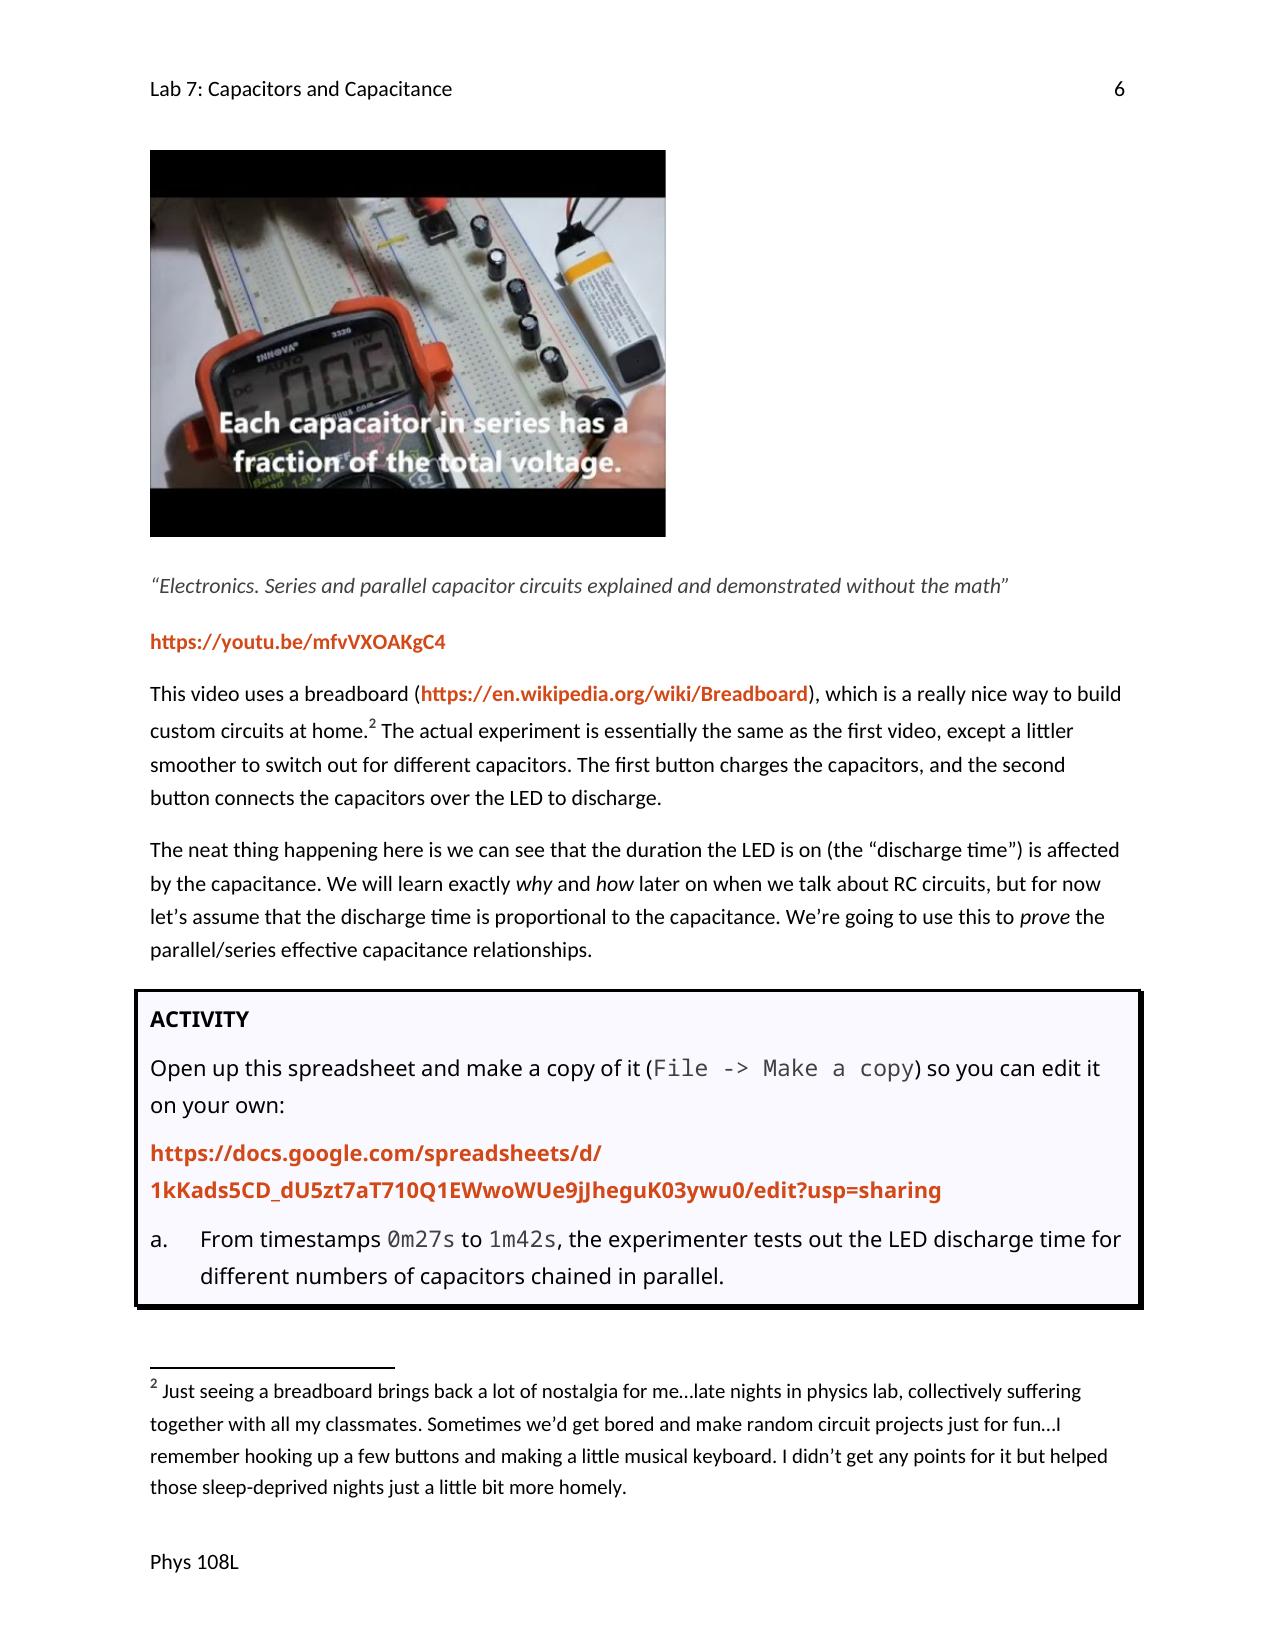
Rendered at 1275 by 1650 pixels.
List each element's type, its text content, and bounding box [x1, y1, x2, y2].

text This video uses a breadboard (https://en.wikipedia.org/wiki/Breadboard), which is a really nice way to build custom circuits at home. The actual experiment is essentially the same as the first video, except a littler smoother to switch out for different capacitors. The first button charges the capacitors, and the second button connects the capacitors over the LED to discharge. [150, 680, 1125, 811]
text https://docs.google.com/spreadsheets/d/1kKads5CD_dU5zt7aT710Q1EWwoWUe9jJheguK03ywu0/edit?usp=sharing [138, 1122, 1138, 1205]
picture [150, 150, 666, 537]
text “Electronics. Series and parallel capacitor circuits explained and demonstrated without the math” [150, 572, 1125, 599]
text Open up this spreadsheet and make a copy of it (File -> Make a copy) so you can edit it on your own: [138, 1036, 1138, 1120]
text The neat thing happening here is we can see that the duration the LED is on (the “discharge time”) is affected by the capacitance. We will learn exactly why and how later on when we talk about RC circuits, but for now let’s assume that the discharge time is proportional to the capacitance. We’re going to use this to prove the parallel/series effective capacitance relationships. [150, 836, 1125, 963]
text https://youtu.be/mfvVXOAKgC4 [150, 628, 1125, 655]
list From timestamps 0m27s to 1m42s, the experimenter tests out the LED discharge time for different numbers of capacitors chained in parallel. [138, 1207, 1138, 1304]
text ACTIVITY [138, 992, 1138, 1034]
